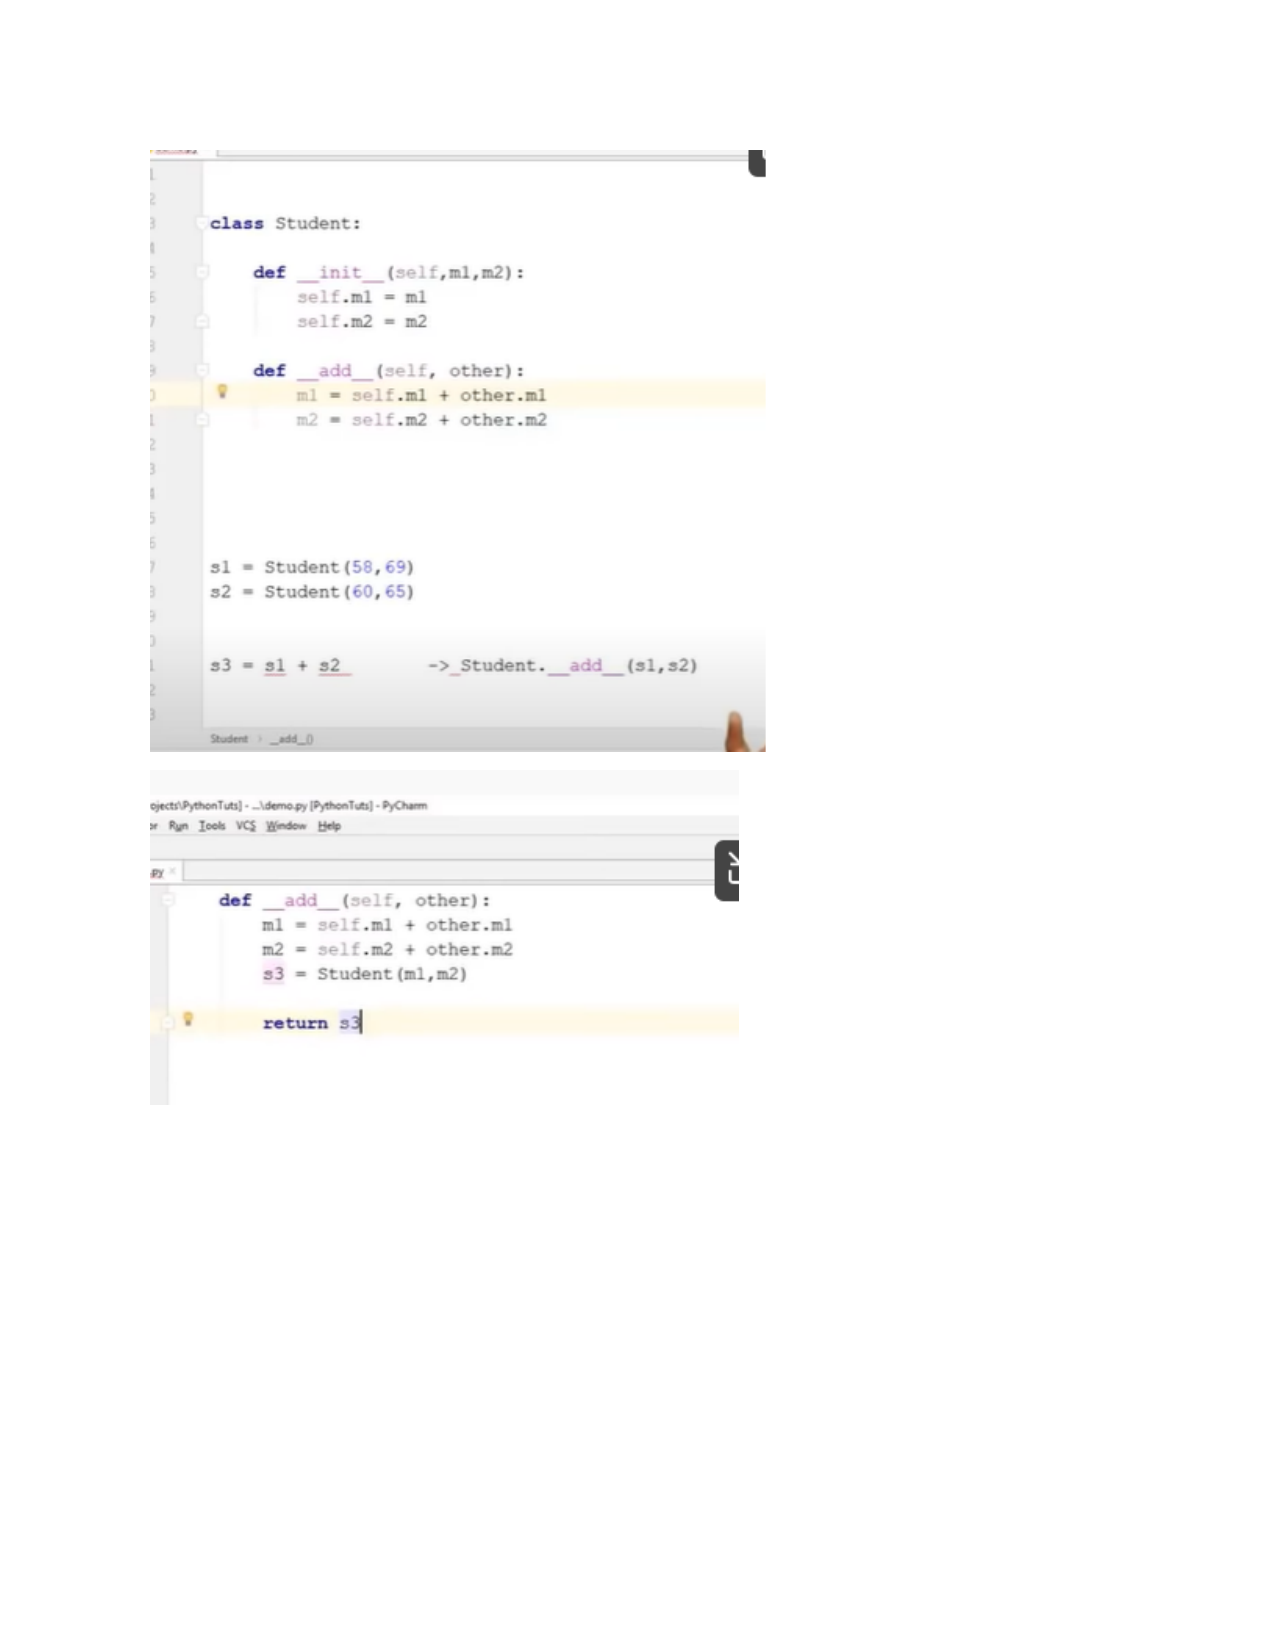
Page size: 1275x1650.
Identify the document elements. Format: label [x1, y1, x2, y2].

picture [150, 150, 766, 752]
picture [150, 770, 739, 1105]
